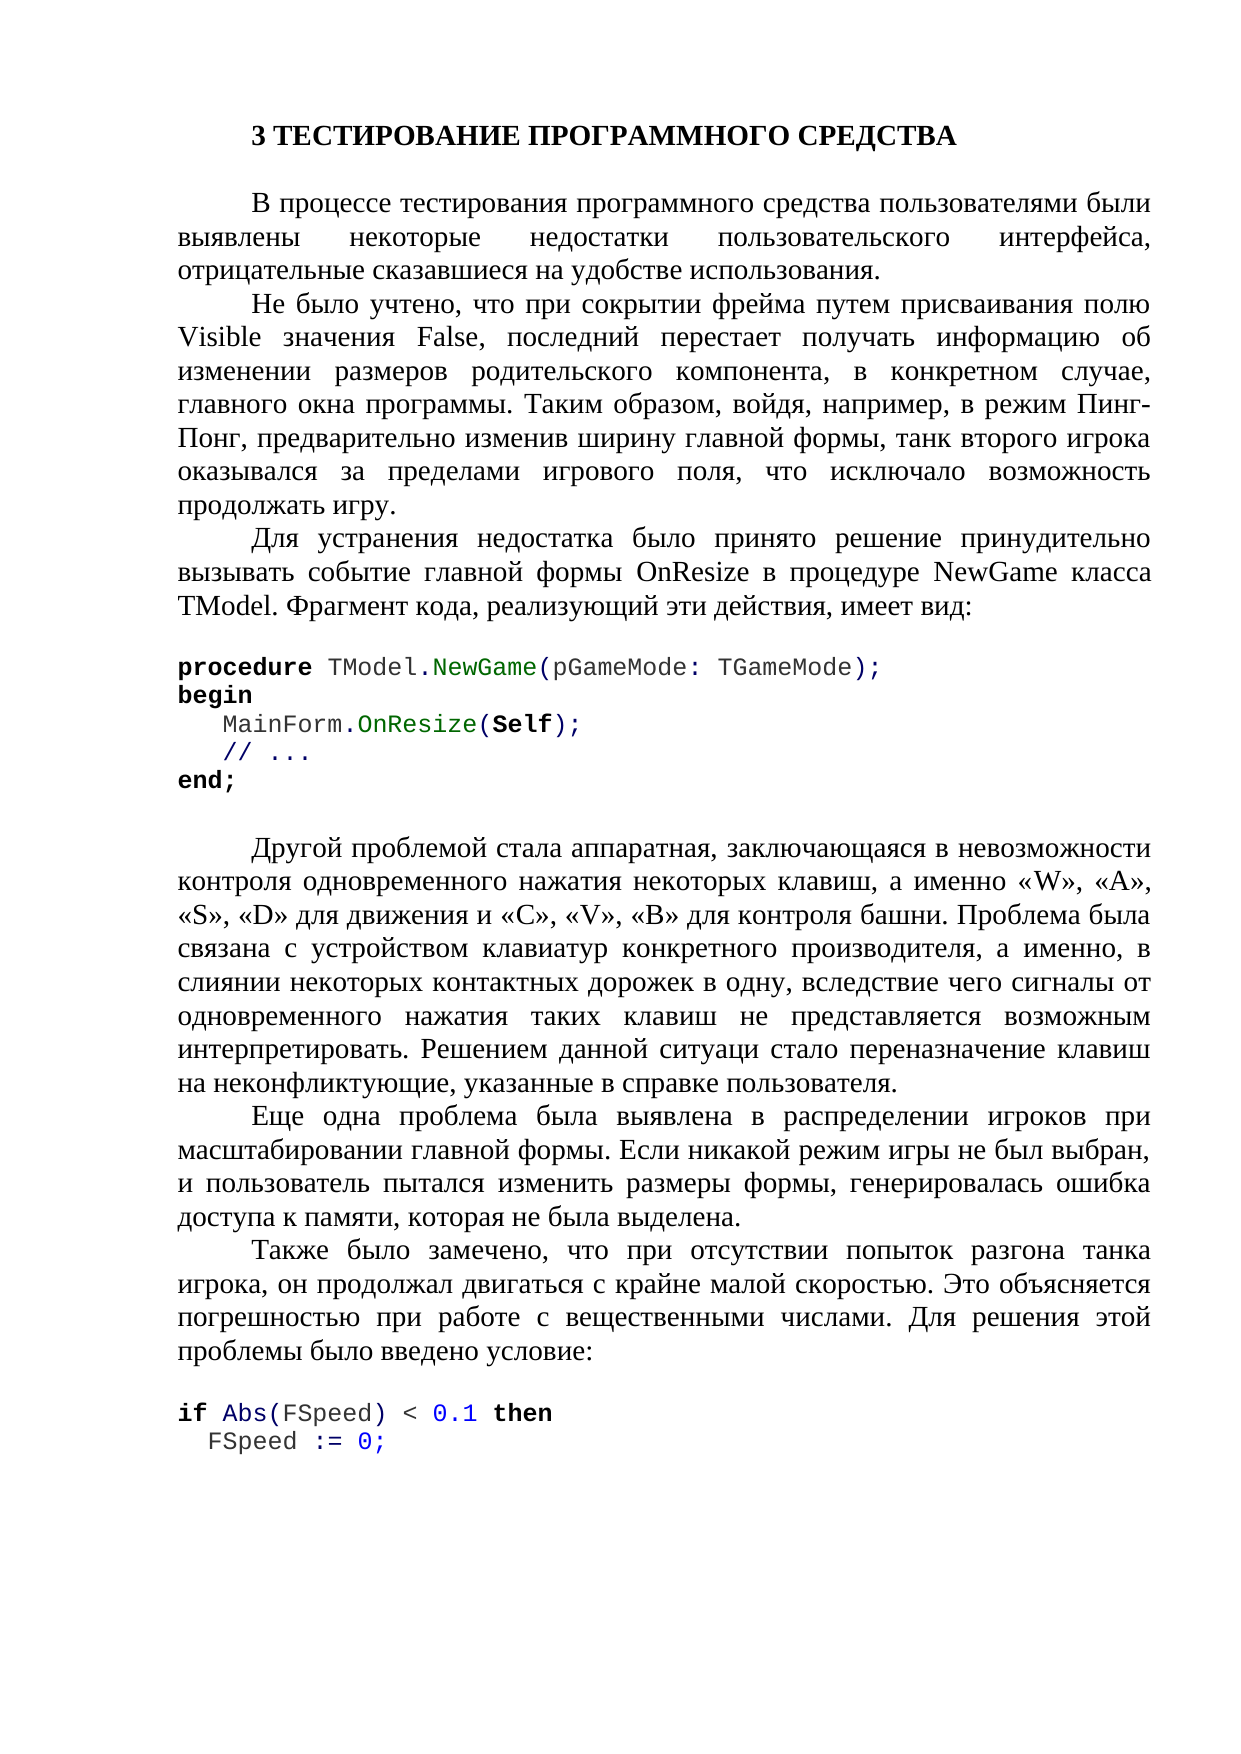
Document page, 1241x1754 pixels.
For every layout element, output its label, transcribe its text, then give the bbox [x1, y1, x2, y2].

text procedure TModel.NewGame(pGameMode: TGameMode); [177, 655, 1152, 683]
text 3 тестирование программного средства [177, 118, 1152, 152]
text Не было учтено, что при сокрытии фрейма путем присваивания полю Visible значения False, последний перестает получать информацию об изменении размеров родительского компонента, в конкретном случае, главного окна программы. Таким образом, войдя, например, в режим Пинг-Понг, предварительно изменив ширину главной формы, танк второго игрока оказывался за пределами игрового поля, что исключало возможность продолжать игру. [177, 286, 1152, 521]
text Еще одна проблема была выявлена в распределении игроков при масштабировании главной формы. Если никакой режим игры не был выбран, и пользователь пытался изменить размеры формы, генерировалась ошибка доступа к памяти, которая не была выделена. [177, 1098, 1152, 1232]
text Для устранения недостатка было принято решение принудительно вызывать событие главной формы OnResize в процедуре NewGame класса TModel. Фрагмент кода, реализующий эти действия, имеет вид: [177, 521, 1152, 621]
text begin [177, 683, 1152, 711]
text MainForm.OnResize(Self); [177, 711, 1152, 740]
text if Abs(FSpeed) < 0.1 then [177, 1400, 1152, 1428]
text Также было замечено, что при отсутствии попыток разгона танка игрока, он продолжал двигаться с крайне малой скоростью. Это объясняется погрешностью при работе с вещественными числами. Для решения этой проблемы было введено условие: [177, 1232, 1152, 1367]
text FSpeed := 0; [162, 1428, 1152, 1457]
text В процессе тестирования программного средства пользователями были выявлены некоторые недостатки пользовательского интерфейса, отрицательные сказавшиеся на удобстве использования. [177, 185, 1152, 286]
text Другой проблемой стала аппаратная, заключающаяся в невозможности контроля одновременного нажатия некоторых клавиш, а именно «W», «A», «S», «D» для движения и «C», «V», «B» для контроля башни. Проблема была связана с устройством клавиатур конкретного производителя, а именно, в слиянии некоторых контактных дорожек в одну, вследствие чего сигналы от одновременного нажатия таких клавиш не представляется возможным интерпретировать. Решением данной ситуаци стало переназначение клавиш на неконфликтующие, указанные в справке пользователя. [177, 830, 1152, 1098]
text end; [177, 768, 1152, 796]
text // ... [177, 740, 1152, 768]
